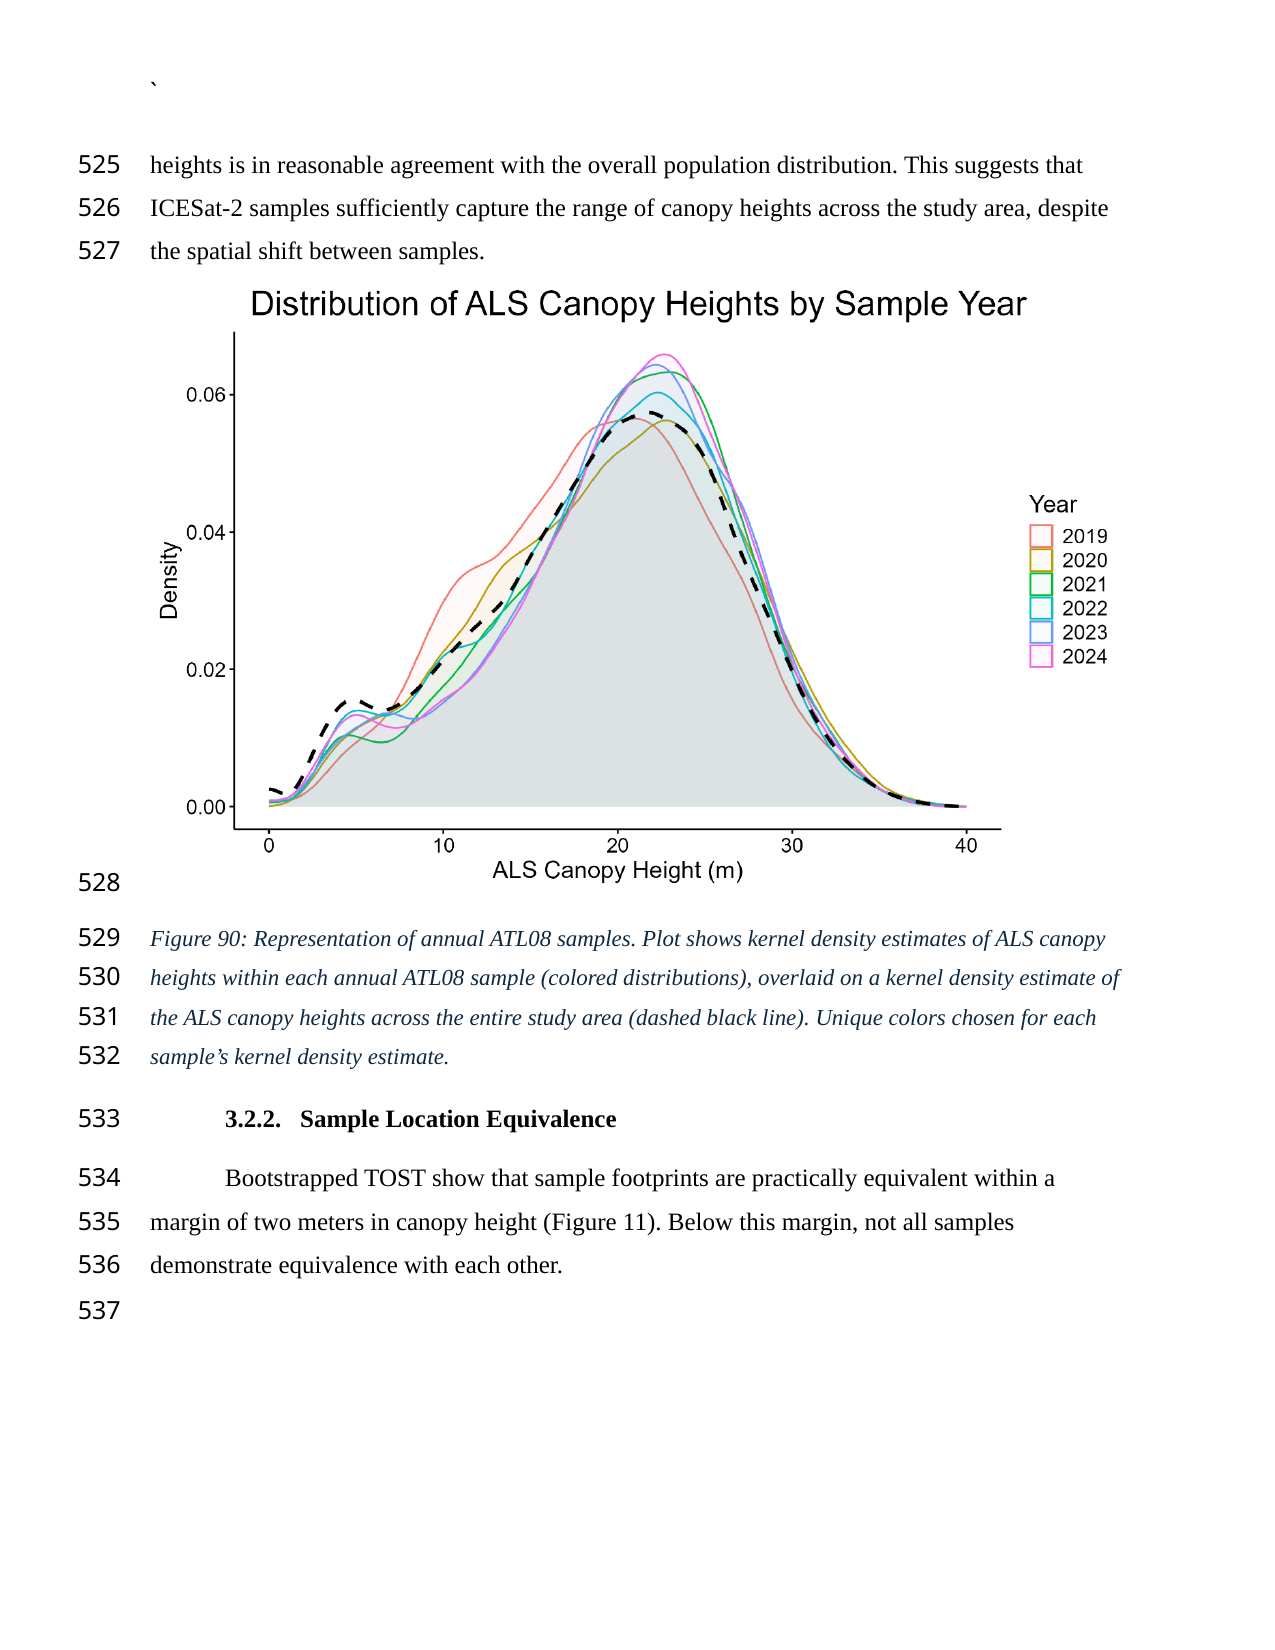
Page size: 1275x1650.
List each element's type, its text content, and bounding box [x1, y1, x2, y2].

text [150, 150, 1125, 282]
picture [150, 282, 1125, 892]
list Sample Location Equivalence [225, 1104, 1125, 1132]
text Bootstrapped TOST show that sample footprints are practically equivalent within a margin of two meters in canopy height (Figure 11). Below this margin, not all samples demonstrate equivalence with each other. [150, 1163, 1125, 1278]
